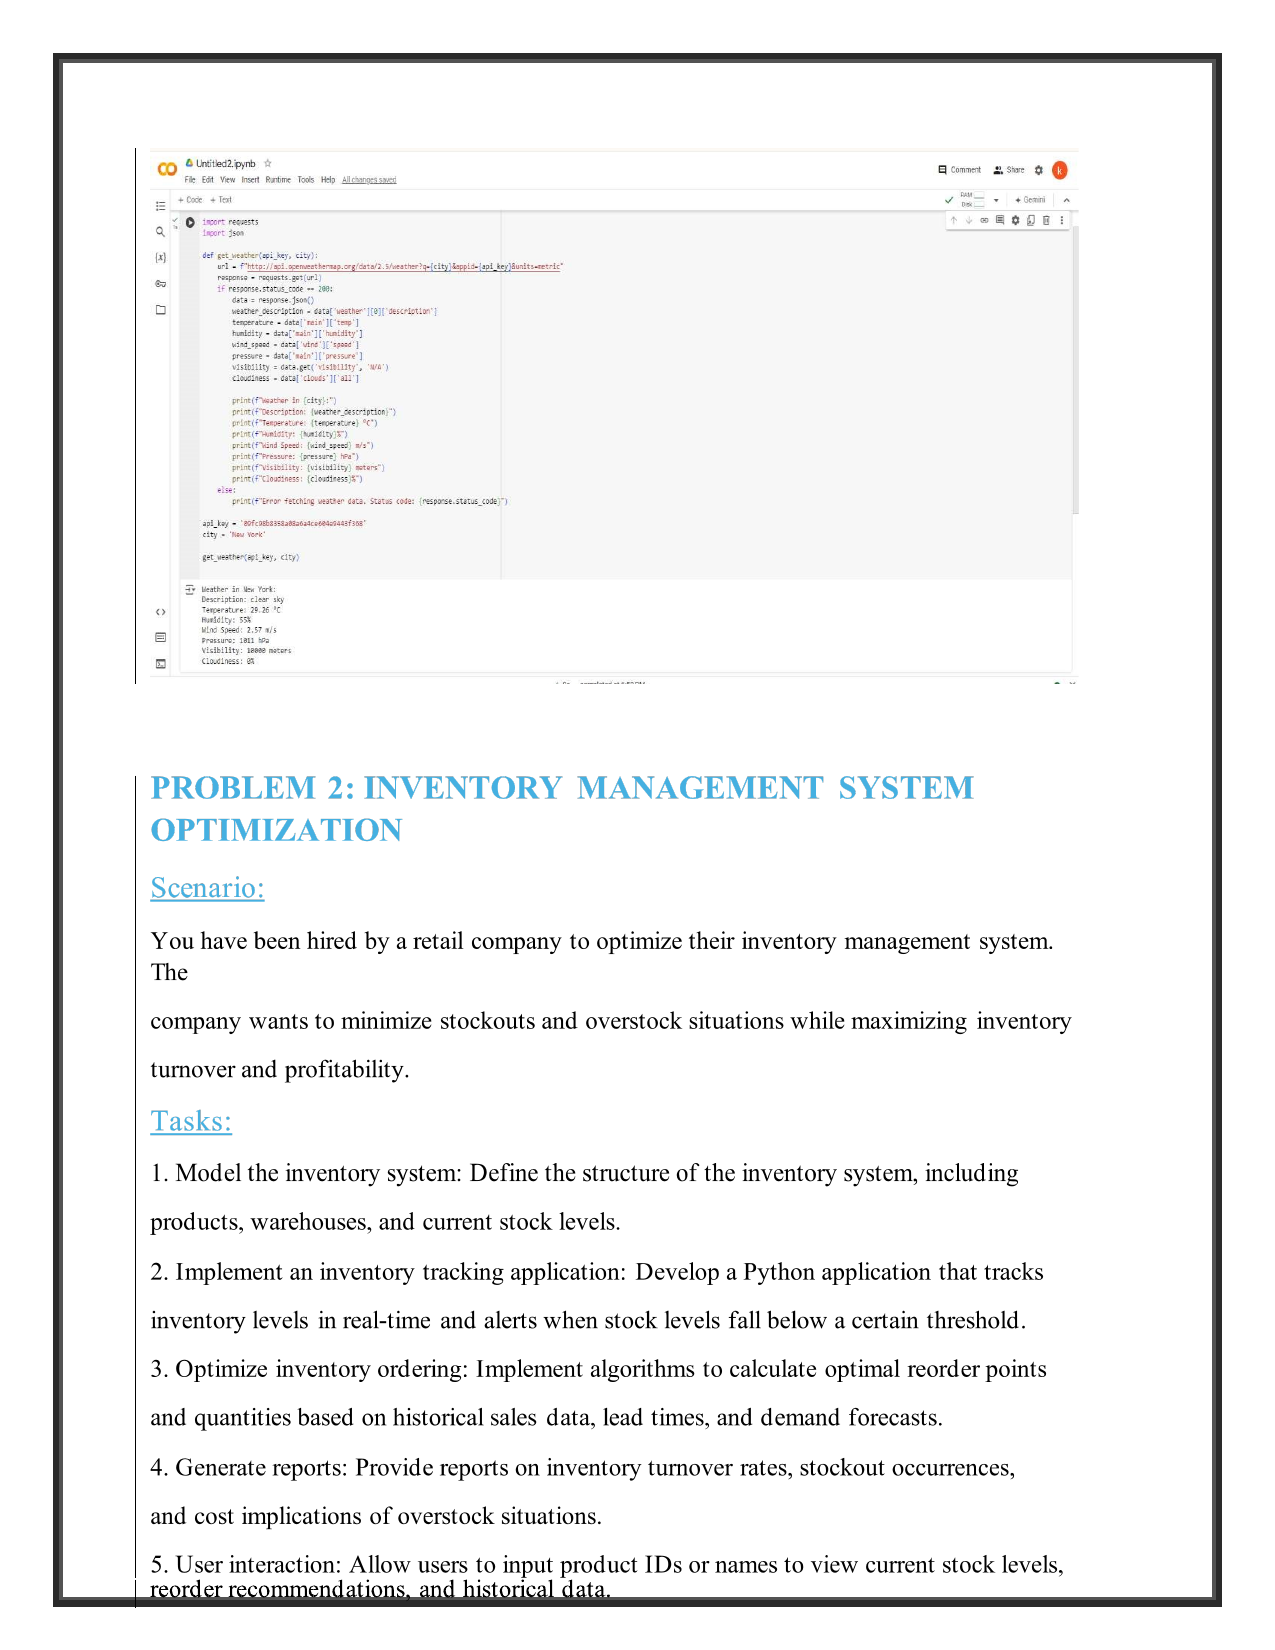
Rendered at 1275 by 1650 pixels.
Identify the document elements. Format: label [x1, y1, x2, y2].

picture [149, 775, 1072, 1578]
picture [150, 148, 1079, 684]
